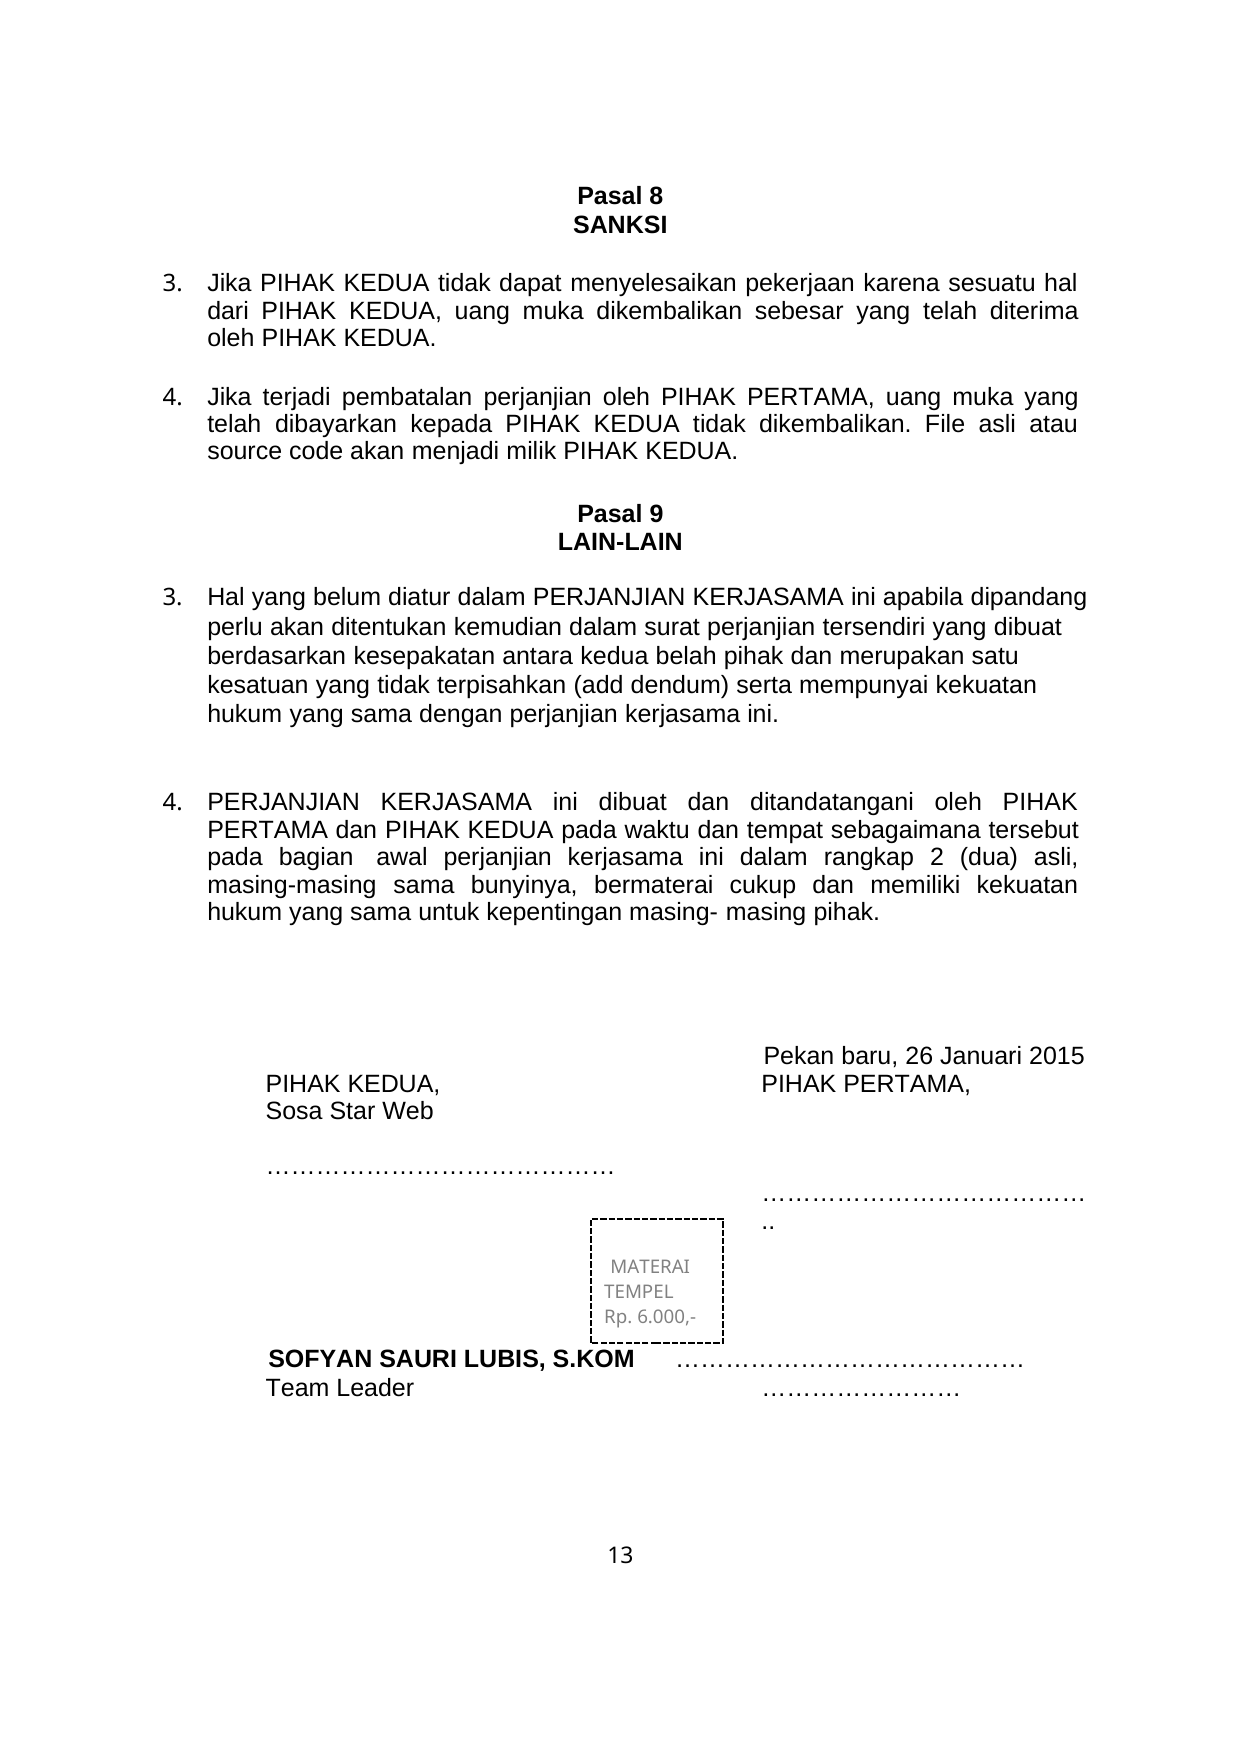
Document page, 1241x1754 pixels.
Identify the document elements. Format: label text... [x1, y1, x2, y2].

list PERJANJIAN KERJASAMA ini dibuat dan ditandatangani oleh PIHAK PERTAMA dan PIHAK KEDUA pada waktu dan tempat sebagaimana tersebut pada bagian awal perjanjian kerjasama ini dalam rangkap 2 (dua) asli, masing-masing sama bunyinya, bermaterai cukup dan memiliki kekuatan hukum yang sama untuk kepentingan masing- masing pihak. [162, 785, 1079, 926]
list Jika terjadi pembatalan perjanjian oleh PIHAK PERTAMA, uang muka yang telah dibayarkan kepada PIHAK KEDUA tidak dikembalikan. File asli atau source code akan menjadi milik PIHAK KEDUA. [162, 381, 1079, 465]
text PIHAK KEDUA, PIHAK PERTAMA, [265, 1070, 1090, 1098]
text ………………………………….. [761, 1180, 1090, 1235]
text SANKSI [150, 209, 1090, 238]
text SOFYAN SAURI LUBIS, S.KOM …………………………………… [268, 1235, 1090, 1373]
list Jika PIHAK KEDUA tidak dapat menyelesaikan pekerjaan karena sesuatu hal dari PIHAK KEDUA, uang muka dikembalikan sebesar yang telah diterima oleh PIHAK KEDUA. [162, 267, 1079, 351]
list Hal yang belum diatur dalam PERJANJIAN KERJASAMA ini apabila dipandang perlu akan ditentukan kemudian dalam surat perjanjian tersendiri yang dibuat berdasarkan kesepakatan antara kedua belah pihak dan merupakan satu kesatuan yang tidak terpisahkan (add dendum) serta mempunyai kekuatan hukum yang sama dengan perjanjian kerjasama ini. [162, 580, 1090, 727]
subtitle Pasal 9 [150, 499, 1090, 527]
text Team Leader …………………… [265, 1373, 1090, 1402]
text Pekan baru, 26 Januari 2015 [763, 1041, 1090, 1070]
text Sosa Star Web …………………………………… [265, 1098, 1090, 1180]
subtitle Pasal 8 [150, 181, 1090, 209]
text LAIN-LAIN [150, 527, 1090, 556]
